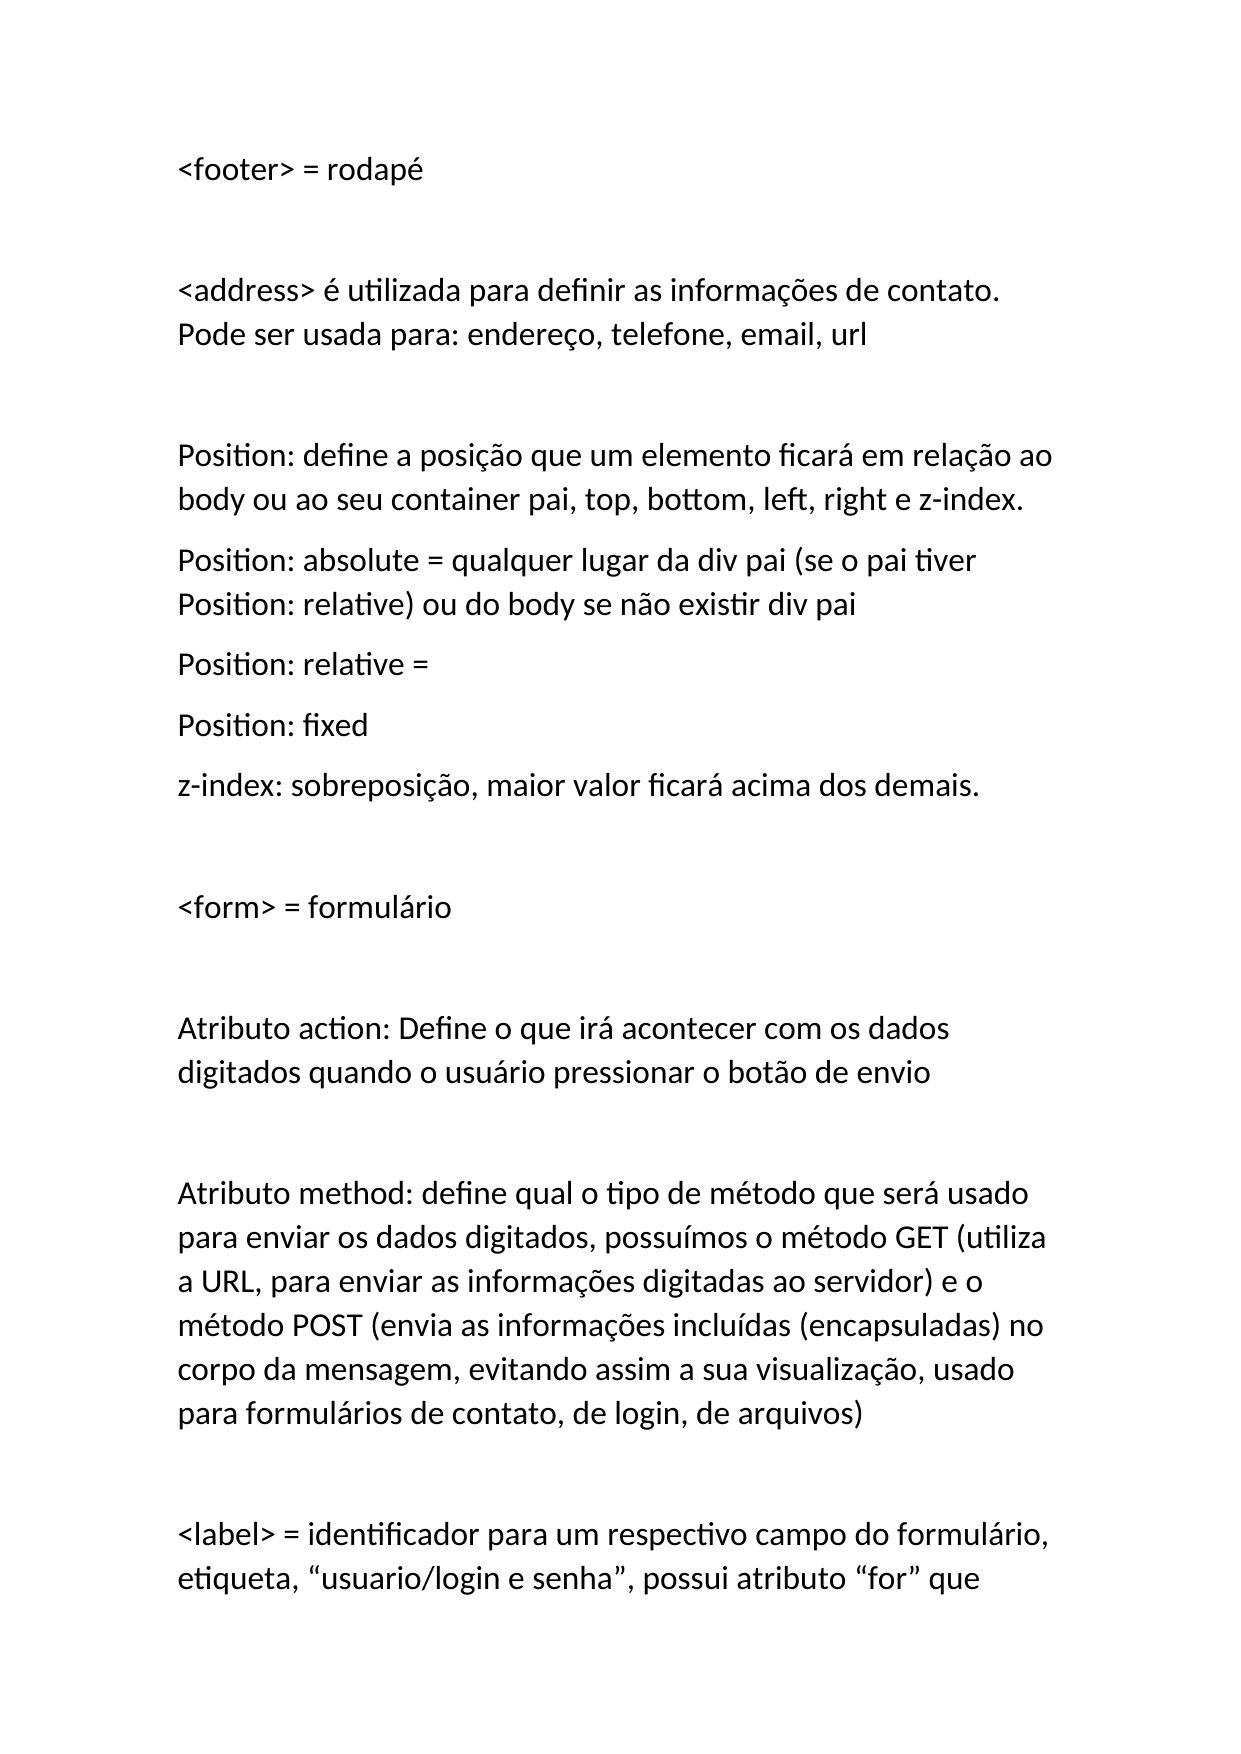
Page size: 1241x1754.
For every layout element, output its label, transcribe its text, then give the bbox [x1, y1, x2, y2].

text Position: fixed [177, 704, 1063, 744]
text Atributo action: Define o que irá acontecer com os dados digitados quando o usuário pressionar o botão de envio [177, 1007, 1063, 1092]
text <form> = formulário [177, 886, 1063, 926]
text Position: relative = [177, 643, 1063, 684]
text Atributo method: define qual o tipo de método que será usado para enviar os dados digitados, possuímos o método GET (utiliza a URL, para enviar as informações digitadas ao servidor) e o método POST (envia as informações incluídas (encapsuladas) no corpo da mensagem, evitando assim a sua visualização, usado para formulários de contato, de login, de arquivos) [177, 1172, 1063, 1433]
text <footer> = rodapé [177, 148, 1063, 188]
text Position: define a posição que um elemento ficará em relação ao body ou ao seu container pai, top, bottom, left, right e z-index. [177, 434, 1063, 519]
text z-index: sobreposição, maior valor ficará acima dos demais. [177, 764, 1063, 805]
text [177, 1513, 1063, 1598]
text <address> é utilizada para definir as informações de contato. Pode ser usada para: endereço, telefone, email, url [177, 269, 1063, 353]
text Position: absolute = qualquer lugar da div pai (se o pai tiver Position: relative) ou do body se não existir div pai [177, 539, 1063, 623]
